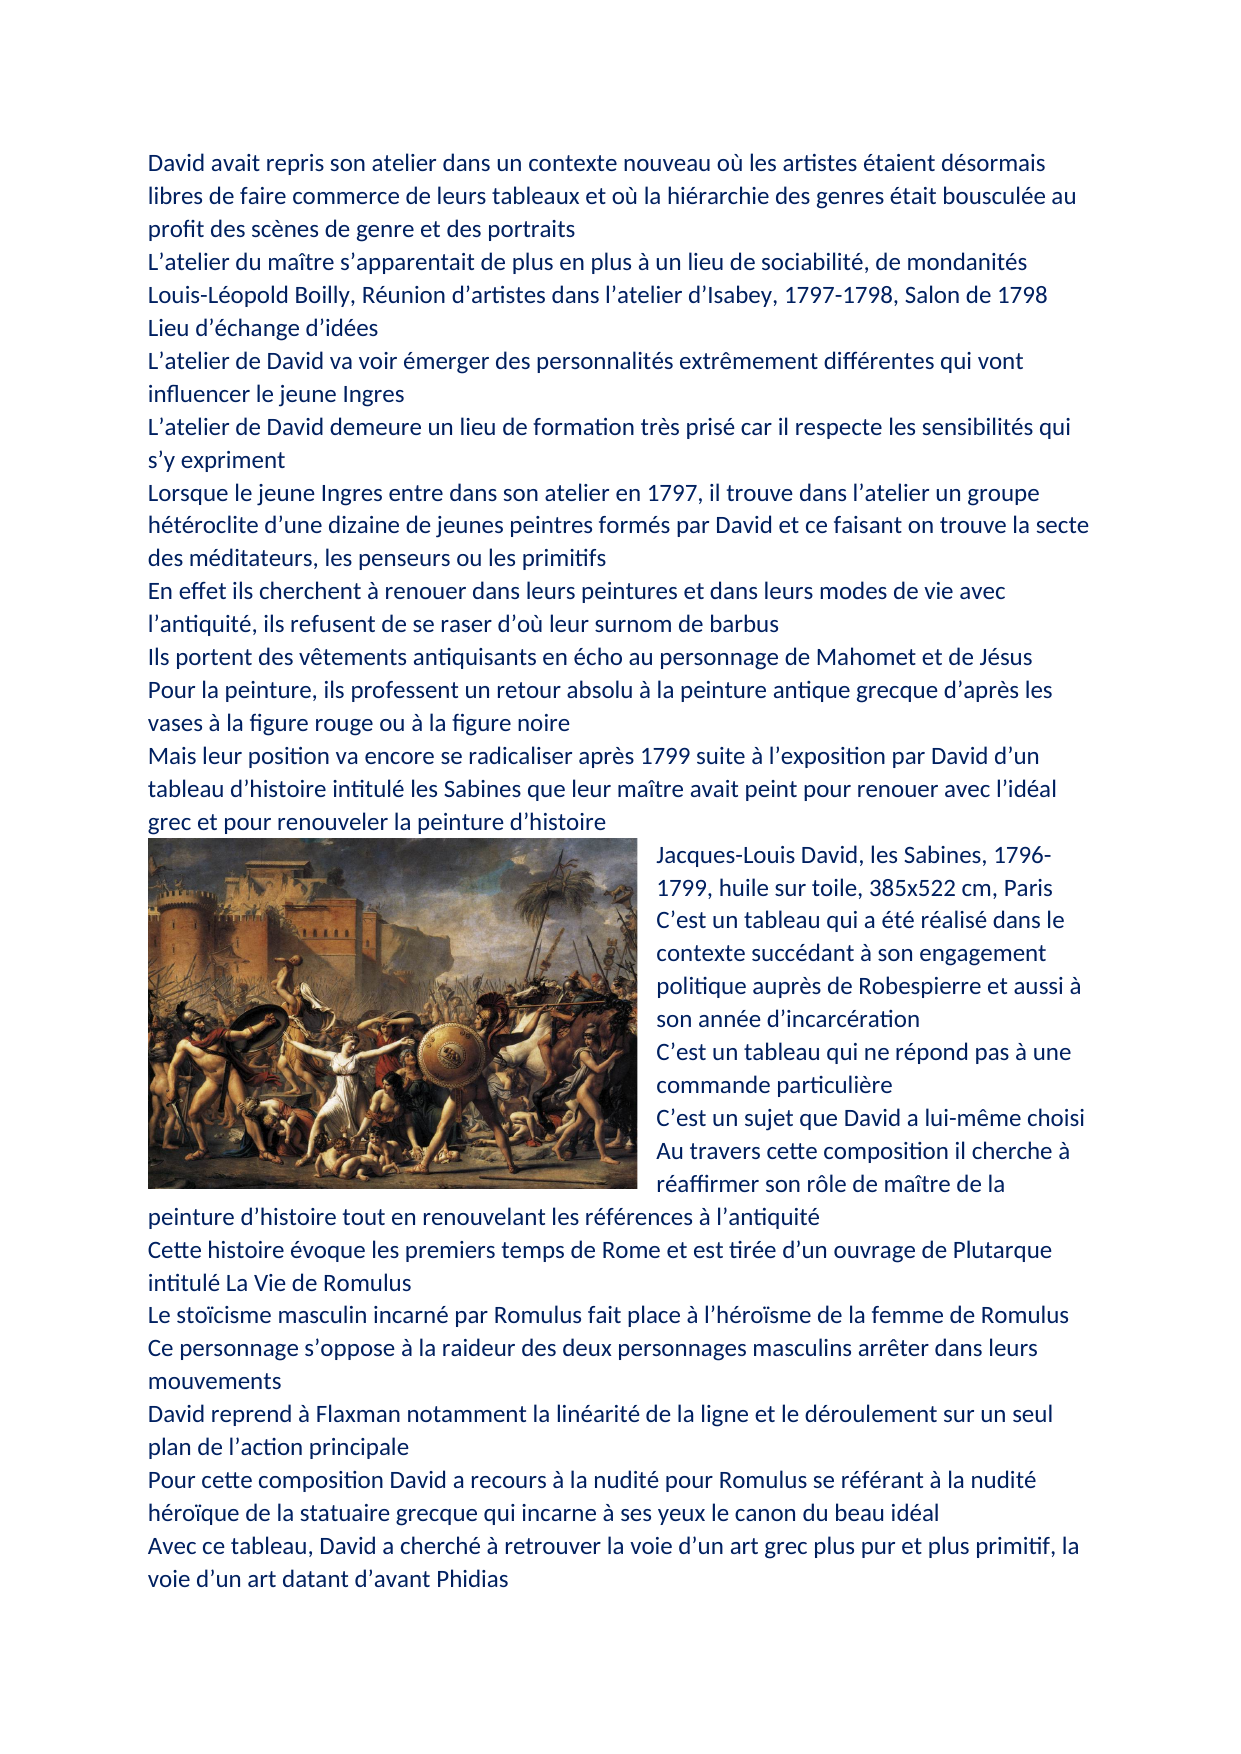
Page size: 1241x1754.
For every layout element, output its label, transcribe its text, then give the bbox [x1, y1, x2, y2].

text Le stoïcisme masculin incarné par Romulus fait place à l’héroïsme de la femme de Romulus [148, 1300, 1093, 1330]
text Jacques-Louis David, les Sabines, 1796-1799, huile sur toile, 385x522 cm, Paris [638, 839, 1093, 902]
text L’atelier du maître s’apparentait de plus en plus à un lieu de sociabilité, de mondanités [148, 246, 1093, 277]
text L’atelier de David demeure un lieu de formation très prisé car il respecte les sensibilités qui s’y expriment [148, 411, 1093, 474]
text Pour la peinture, ils professent un retour absolu à la peinture antique grecque d’après les vases à la figure rouge ou à la figure noire [148, 674, 1093, 738]
text Louis-Léopold Boilly, Réunion d’artistes dans l’atelier d’Isabey, 1797-1798, Salon de 1798 [148, 279, 1093, 310]
text C’est un tableau qui a été réalisé dans le contexte succédant à son engagement politique auprès de Robespierre et aussi à son année d’incarcération [638, 905, 1093, 1034]
text Lorsque le jeune Ingres entre dans son atelier en 1797, il trouve dans l’atelier un groupe hétéroclite d’une dizaine de jeunes peintres formés par David et ce faisant on trouve la secte des méditateurs, les penseurs ou les primitifs [148, 477, 1093, 573]
text Lieu d’échange d’idées [148, 312, 1093, 343]
text David reprend à Flaxman notamment la linéarité de la ligne et le déroulement sur un seul plan de l’action principale [148, 1398, 1093, 1462]
text En effet ils cherchent à renouer dans leurs peintures et dans leurs modes de vie avec l’antiquité, ils refusent de se raser d’où leur surnom de barbus [148, 576, 1093, 639]
text L’atelier de David va voir émerger des personnalités extrêmement différentes qui vont influencer le jeune Ingres [148, 345, 1093, 408]
text David avait repris son atelier dans un contexte nouveau où les artistes étaient désormais libres de faire commerce de leurs tableaux et où la hiérarchie des genres était bousculée au profit des scènes de genre et des portraits [148, 148, 1093, 244]
text C’est un tableau qui ne répond pas à une commande particulière [638, 1036, 1093, 1100]
text Ils portent des vêtements antiquisants en écho au personnage de Mahomet et de Jésus [148, 641, 1093, 672]
text Ce personnage s’oppose à la raideur des deux personnages masculins arrêter dans leurs mouvements [148, 1333, 1093, 1396]
text Pour cette composition David a recours à la nudité pour Romulus se référant à la nudité héroïque de la statuaire grecque qui incarne à ses yeux le canon du beau idéal [148, 1464, 1093, 1528]
picture [146, 838, 638, 1188]
text Au travers cette composition il cherche à réaffirmer son rôle de maître de la peinture d’histoire tout en renouvelant les références à l’antiquité [148, 1135, 1093, 1231]
text Avec ce tableau, David a cherché à retrouver la voie d’un art grec plus pur et plus primitif, la voie d’un art datant d’avant Phidias [148, 1530, 1093, 1593]
text Mais leur position va encore se radicaliser après 1799 suite à l’exposition par David d’un tableau d’histoire intitulé les Sabines que leur maître avait peint pour renouer avec l’idéal grec et pour renouveler la peinture d’histoire [148, 740, 1093, 836]
text C’est un sujet que David a lui-même choisi [638, 1102, 1093, 1133]
text Cette histoire évoque les premiers temps de Rome et est tirée d’un ouvrage de Plutarque intitulé La Vie de Romulus [148, 1234, 1093, 1297]
